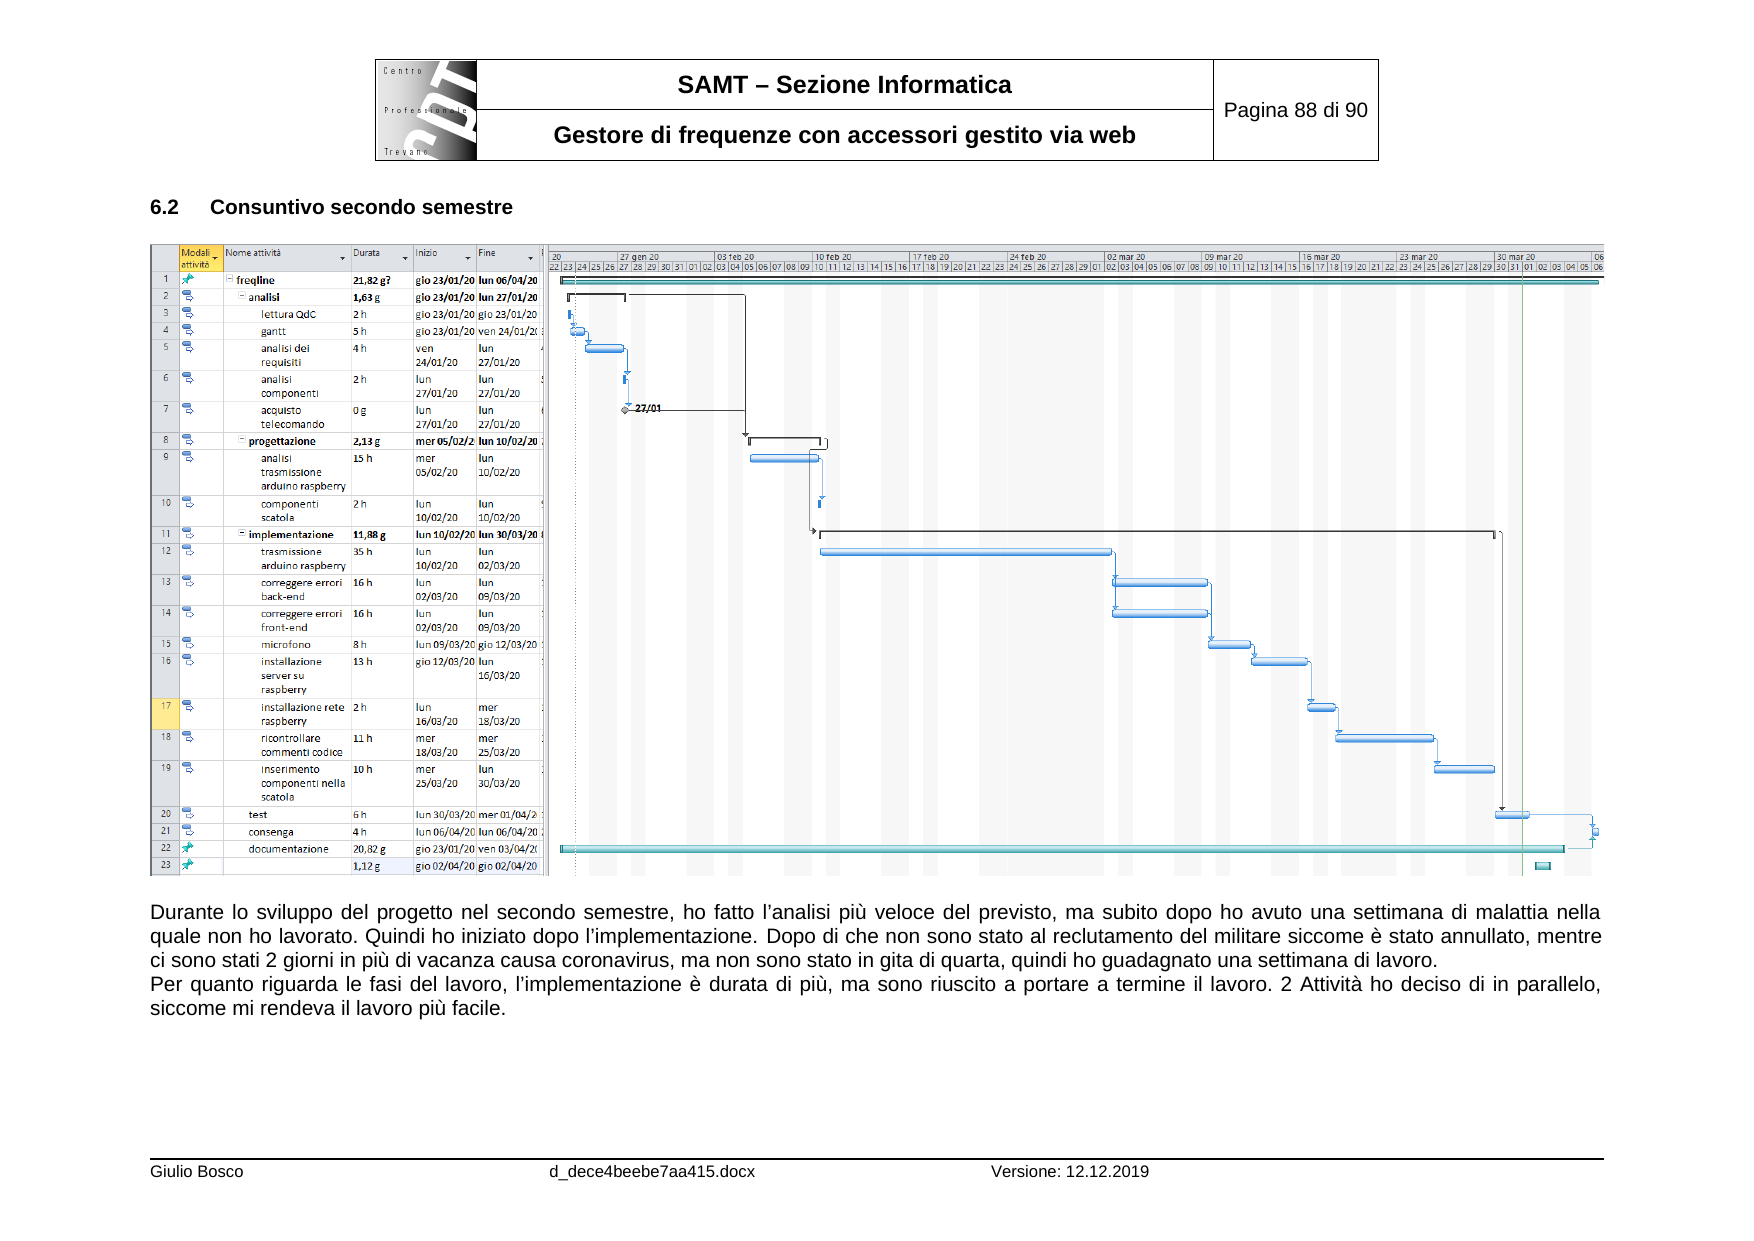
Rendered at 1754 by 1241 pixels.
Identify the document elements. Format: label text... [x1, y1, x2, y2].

picture [150, 244, 1605, 876]
text Durante lo sviluppo del progetto nel secondo semestre, ho fatto l’analisi più veloce del previsto, ma subito dopo ho avuto una settimana di malattia nella quale non ho lavorato. Quindi ho iniziato dopo l’implementazione. Dopo di che non sono stato al reclutamento del militare siccome è stato annullato, mentre ci sono stati 2 giorni in più di vacanza causa coronavirus, ma non sono stato in gita di quarta, quindi ho guadagnato una settimana di lavoro. [150, 900, 1604, 972]
picture [376, 60, 477, 160]
text Per quanto riguarda le fasi del lavoro, l’implementazione è durata di più, ma sono riuscito a portare a termine il lavoro. 2 Attività ho deciso di in parallelo, siccome mi rendeva il lavoro più facile. [150, 972, 1604, 1019]
subtitle Consuntivo secondo semestre [150, 195, 1604, 219]
